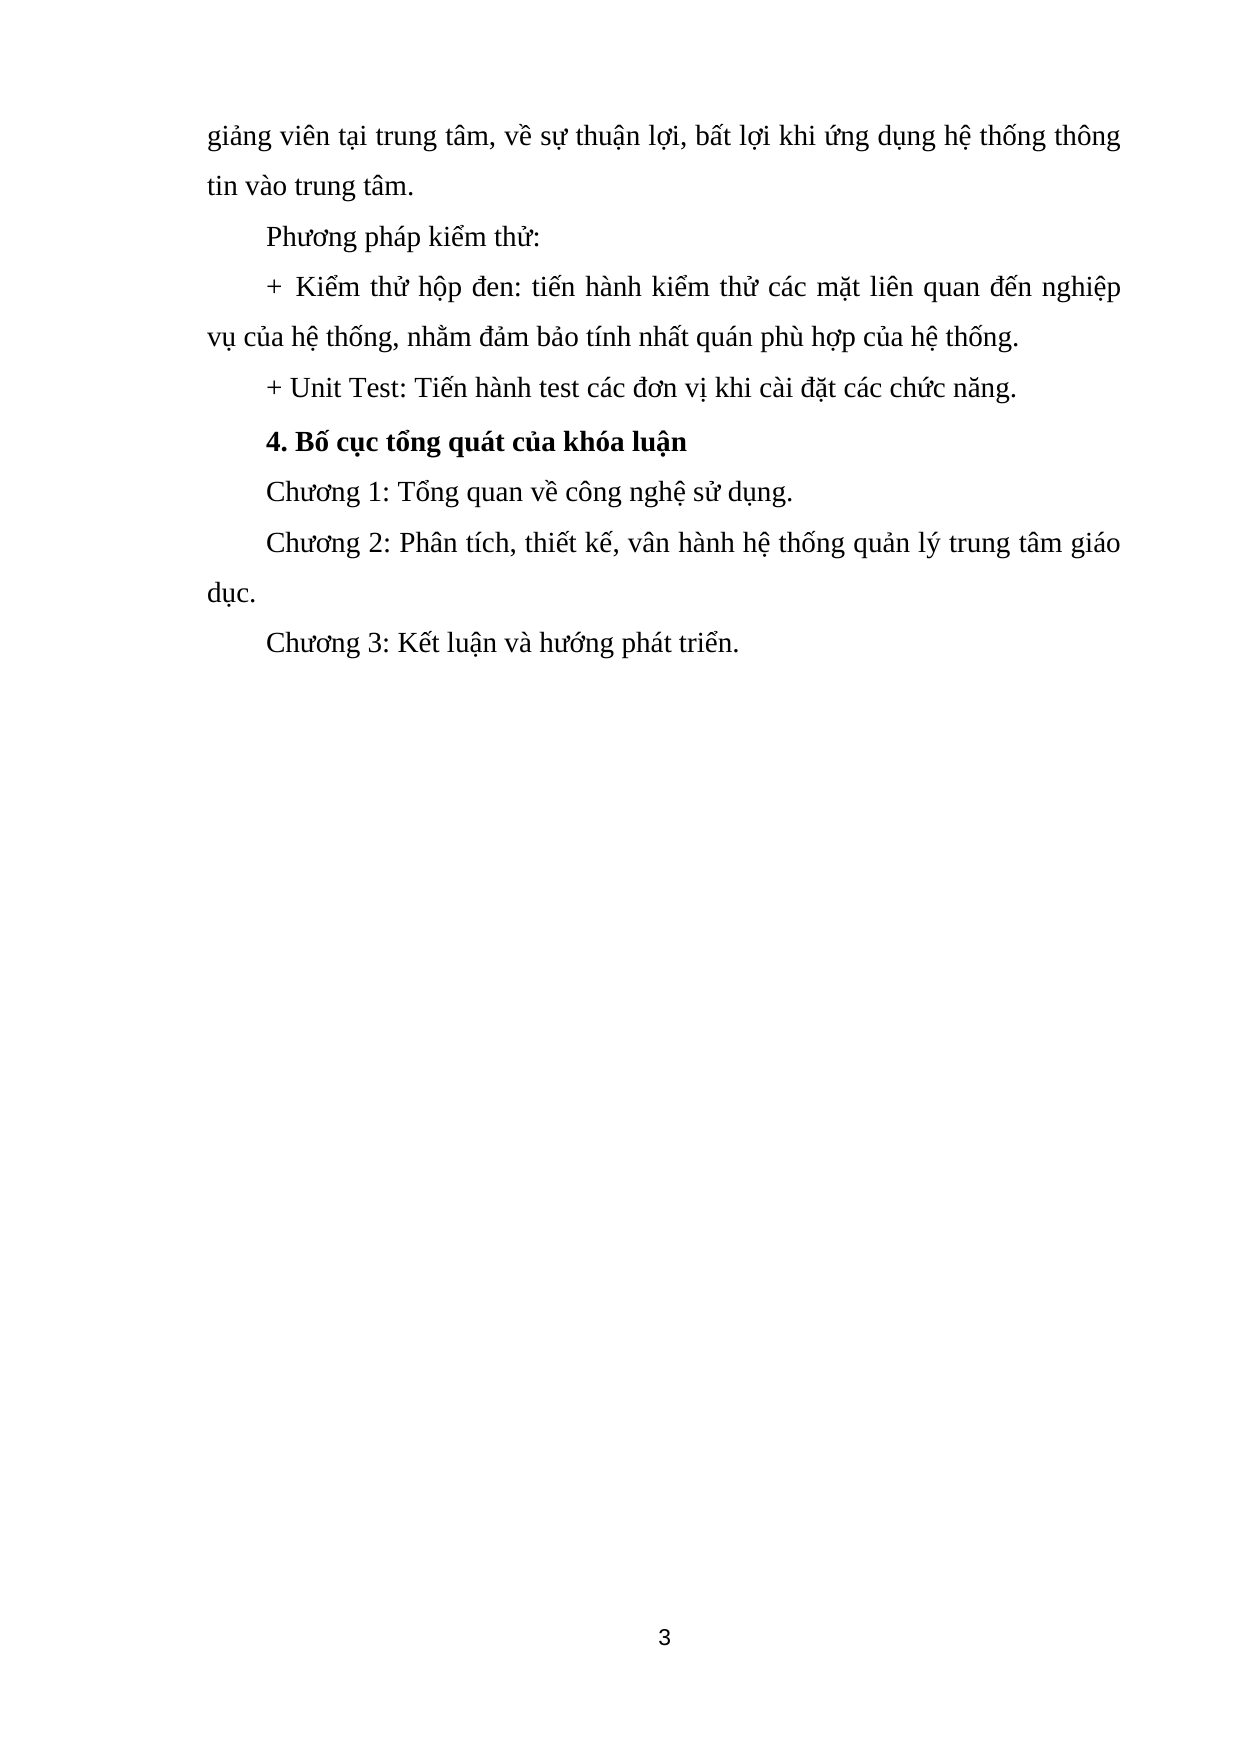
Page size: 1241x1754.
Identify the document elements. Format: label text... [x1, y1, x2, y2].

text Chương 1: Tổng quan về công nghệ sử dụng. [207, 474, 1122, 508]
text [207, 118, 1122, 202]
text Phương pháp kiểm thử: [207, 219, 1122, 252]
text Chương 3: Kết luận và hướng phát triển. [207, 625, 1122, 659]
subtitle 4. Bố cục tổng quát của khóa luận [207, 424, 1122, 458]
text + Kiểm thử hộp đen: tiến hành kiểm thử các mặt liên quan đến nghiệp vụ của hệ thống, nhằm đảm bảo tính nhất quán phù hợp của hệ thống. [207, 269, 1122, 353]
text Chương 2: Phân tích, thiết kế, vân hành hệ thống quản lý trung tâm giáo dục. [207, 525, 1122, 609]
text + Unit Test: Tiến hành test các đơn vị khi cài đặt các chức năng. [207, 370, 1122, 403]
